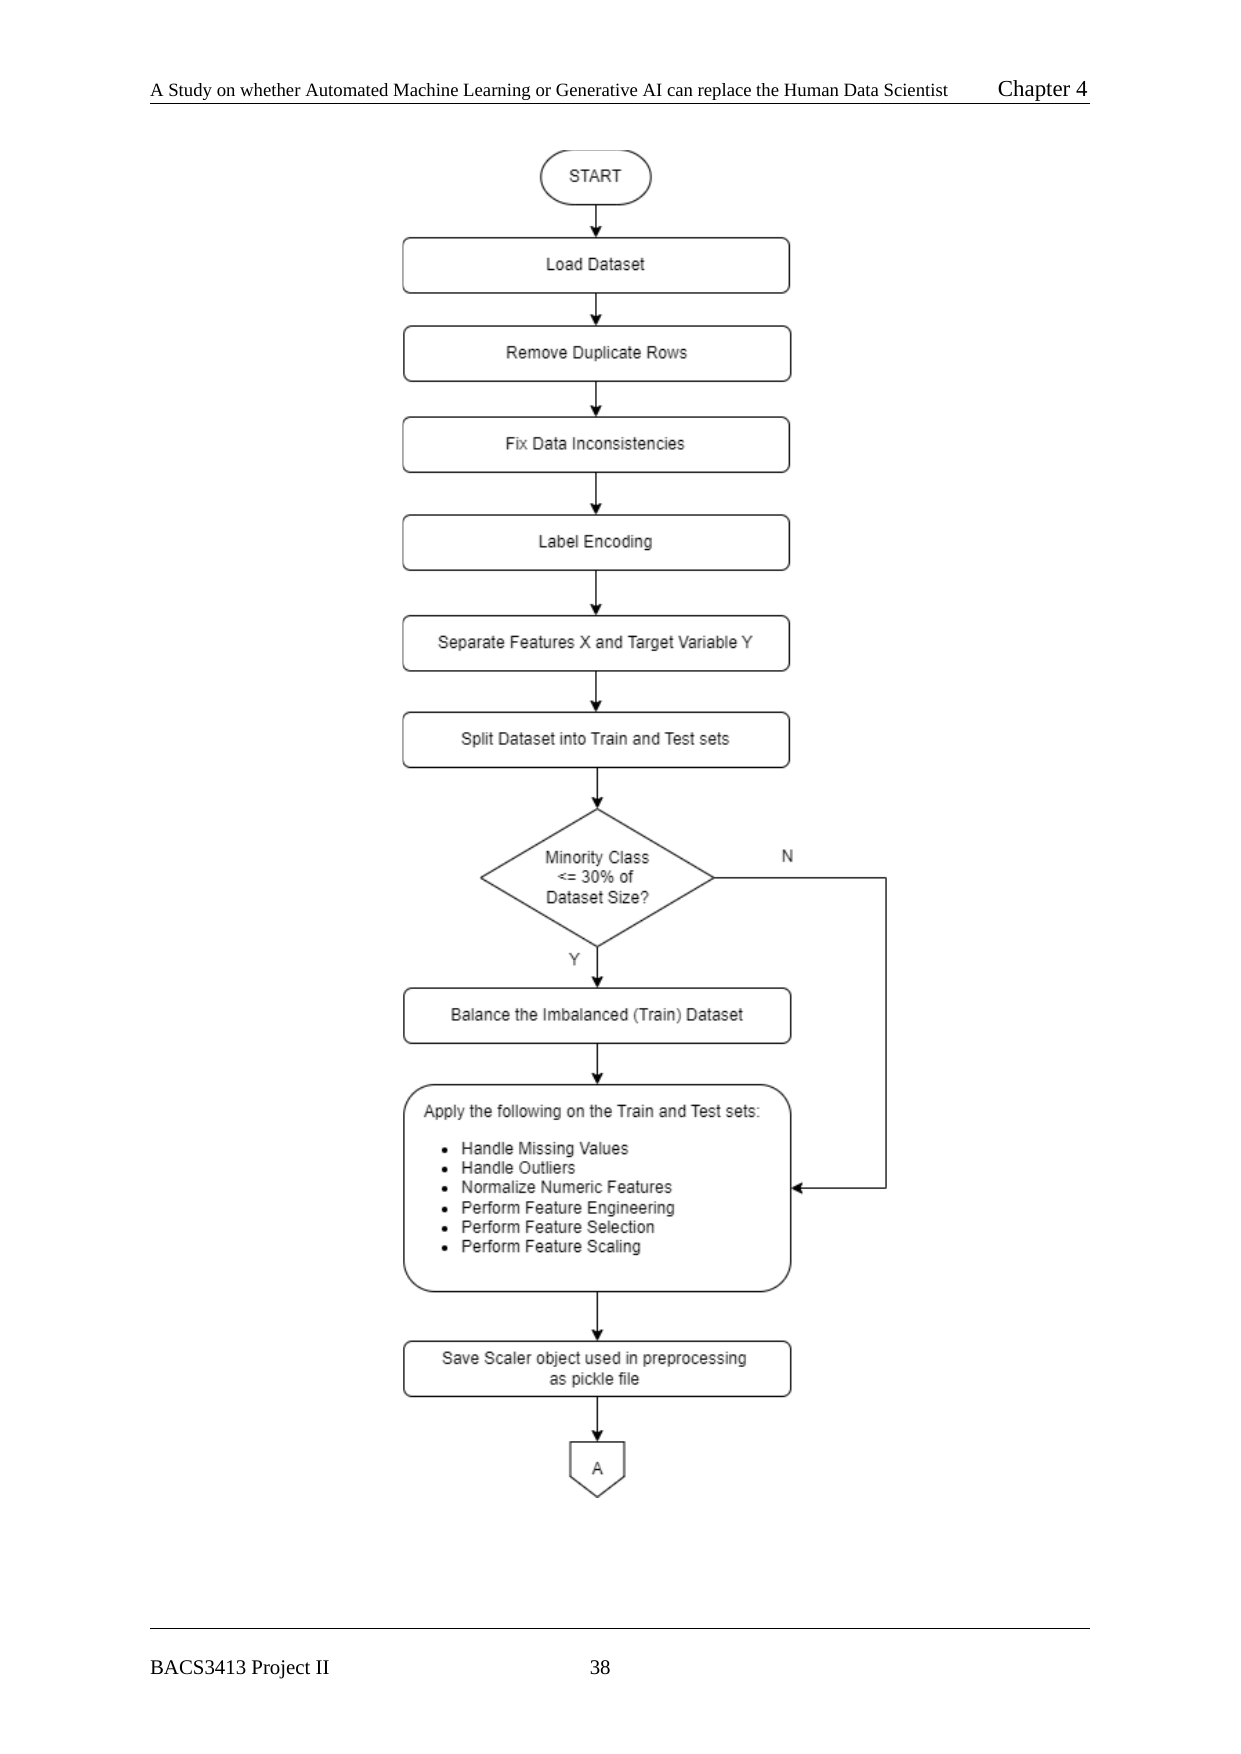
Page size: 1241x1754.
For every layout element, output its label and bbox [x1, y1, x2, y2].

picture [402, 150, 898, 1498]
